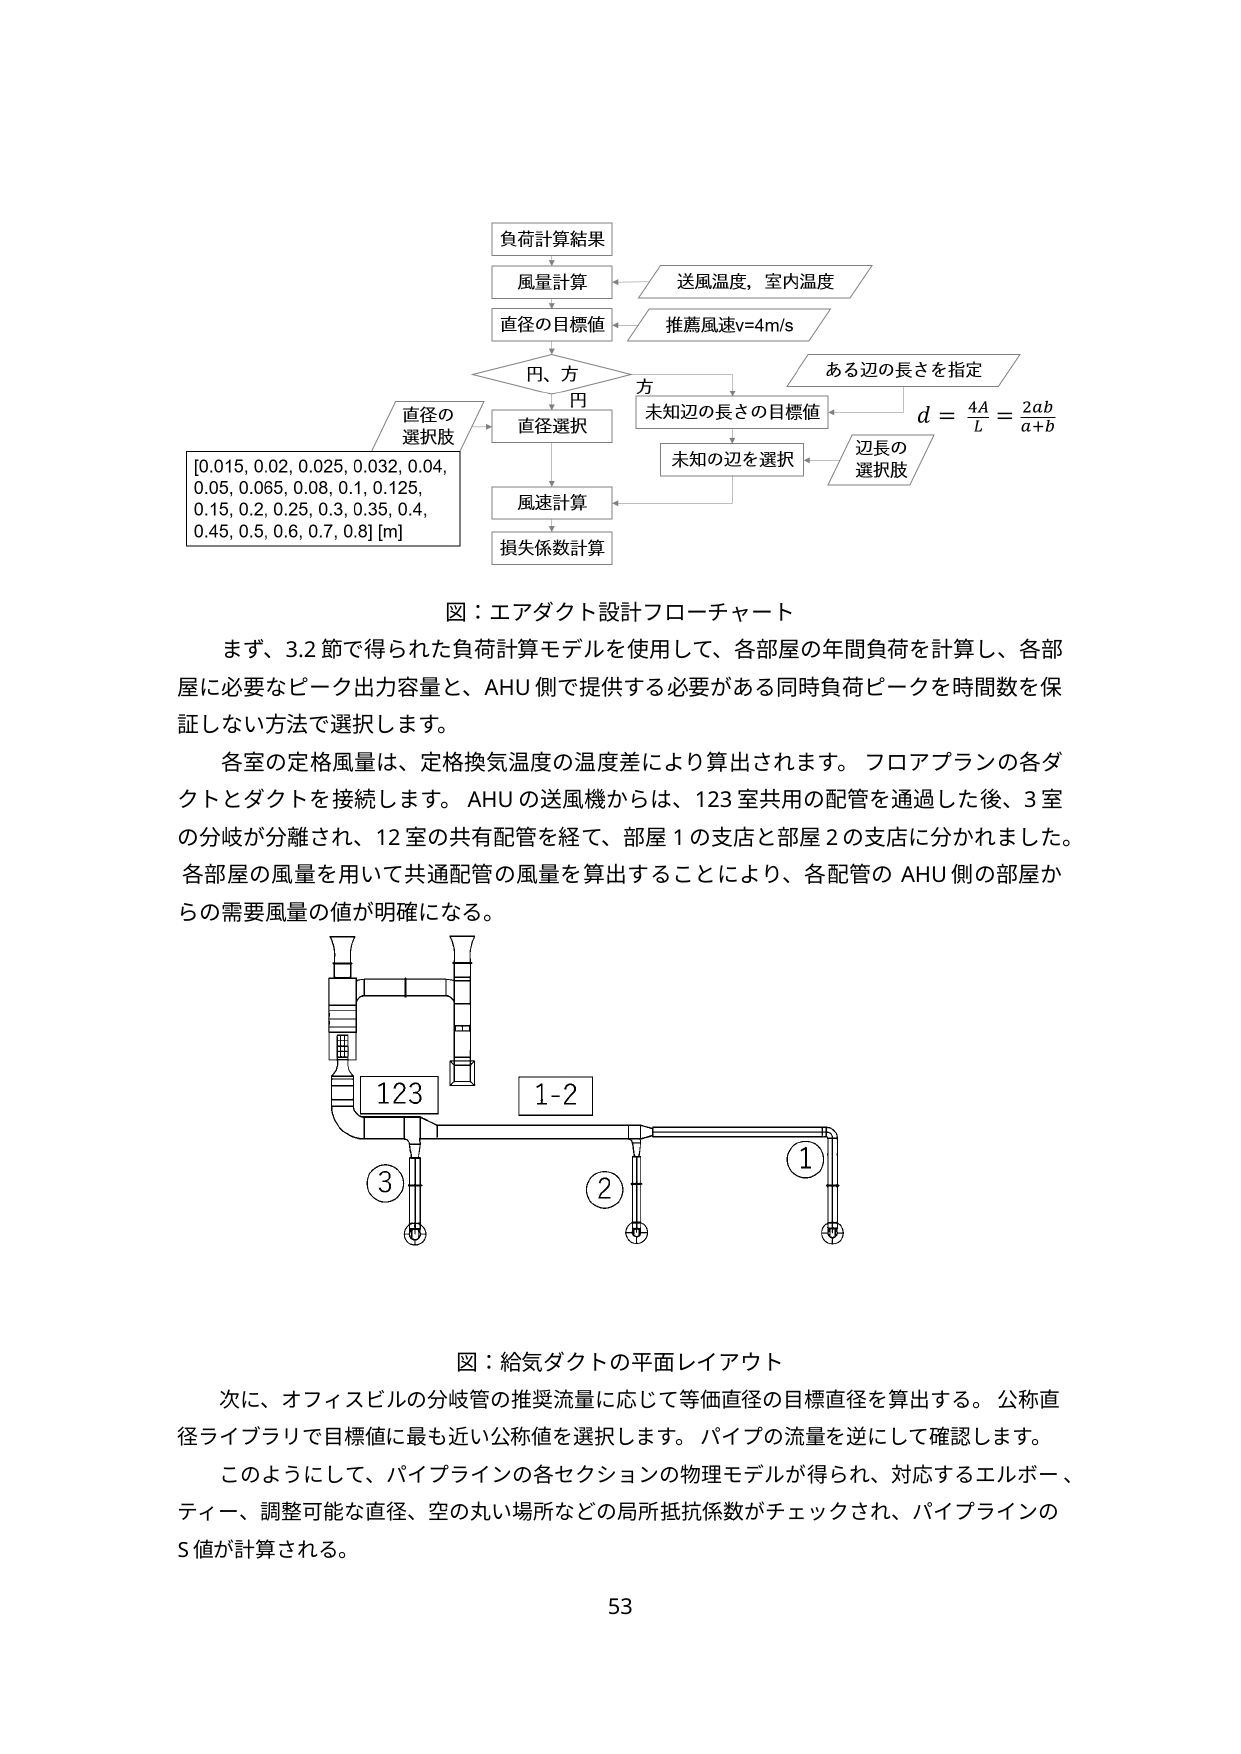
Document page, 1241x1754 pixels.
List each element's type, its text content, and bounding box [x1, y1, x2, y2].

text 次に、オフィスビルの分岐管の推奨流量に応じて等価直径の目標直径を算出する。 公称直径ライブラリで目標値に最も近い公称値を選択します。 パイプの流量を逆にして確認します。 [177, 1379, 1063, 1454]
text このようにして、パイプラインの各セクションの物理モデルが得られ、対応するエルボー、ティー、調整可能な直径、空の丸い場所などの局所抵抗係数がチェックされ、パイプラインのS値が計算される。 [177, 1454, 1063, 1567]
text 図：エアダクト設計フローチャート [177, 592, 1063, 629]
text 各室の定格風量は、定格換気温度の温度差により算出されます。 フロアプランの各ダクトとダクトを接続します。 AHUの送風機からは、123室共用の配管を通過した後、3室の分岐が分離され、12室の共有配管を経て、部屋1の支店と部屋2の支店に分かれました。 各部屋の風量を用いて共通配管の風量を算出することにより、各配管のAHU側の部屋からの需要風量の値が明確になる。 [177, 742, 1063, 929]
picture [177, 216, 1063, 569]
text まず、3.2節で得られた負荷計算モデルを使用して、各部屋の年間負荷を計算し、各部屋に必要なピーク出力容量と、AHU側で提供する必要がある同時負荷ピークを時間数を保証しない方法で選択します。 [177, 629, 1063, 742]
text 図：給気ダクトの平面レイアウト [177, 1342, 1063, 1379]
